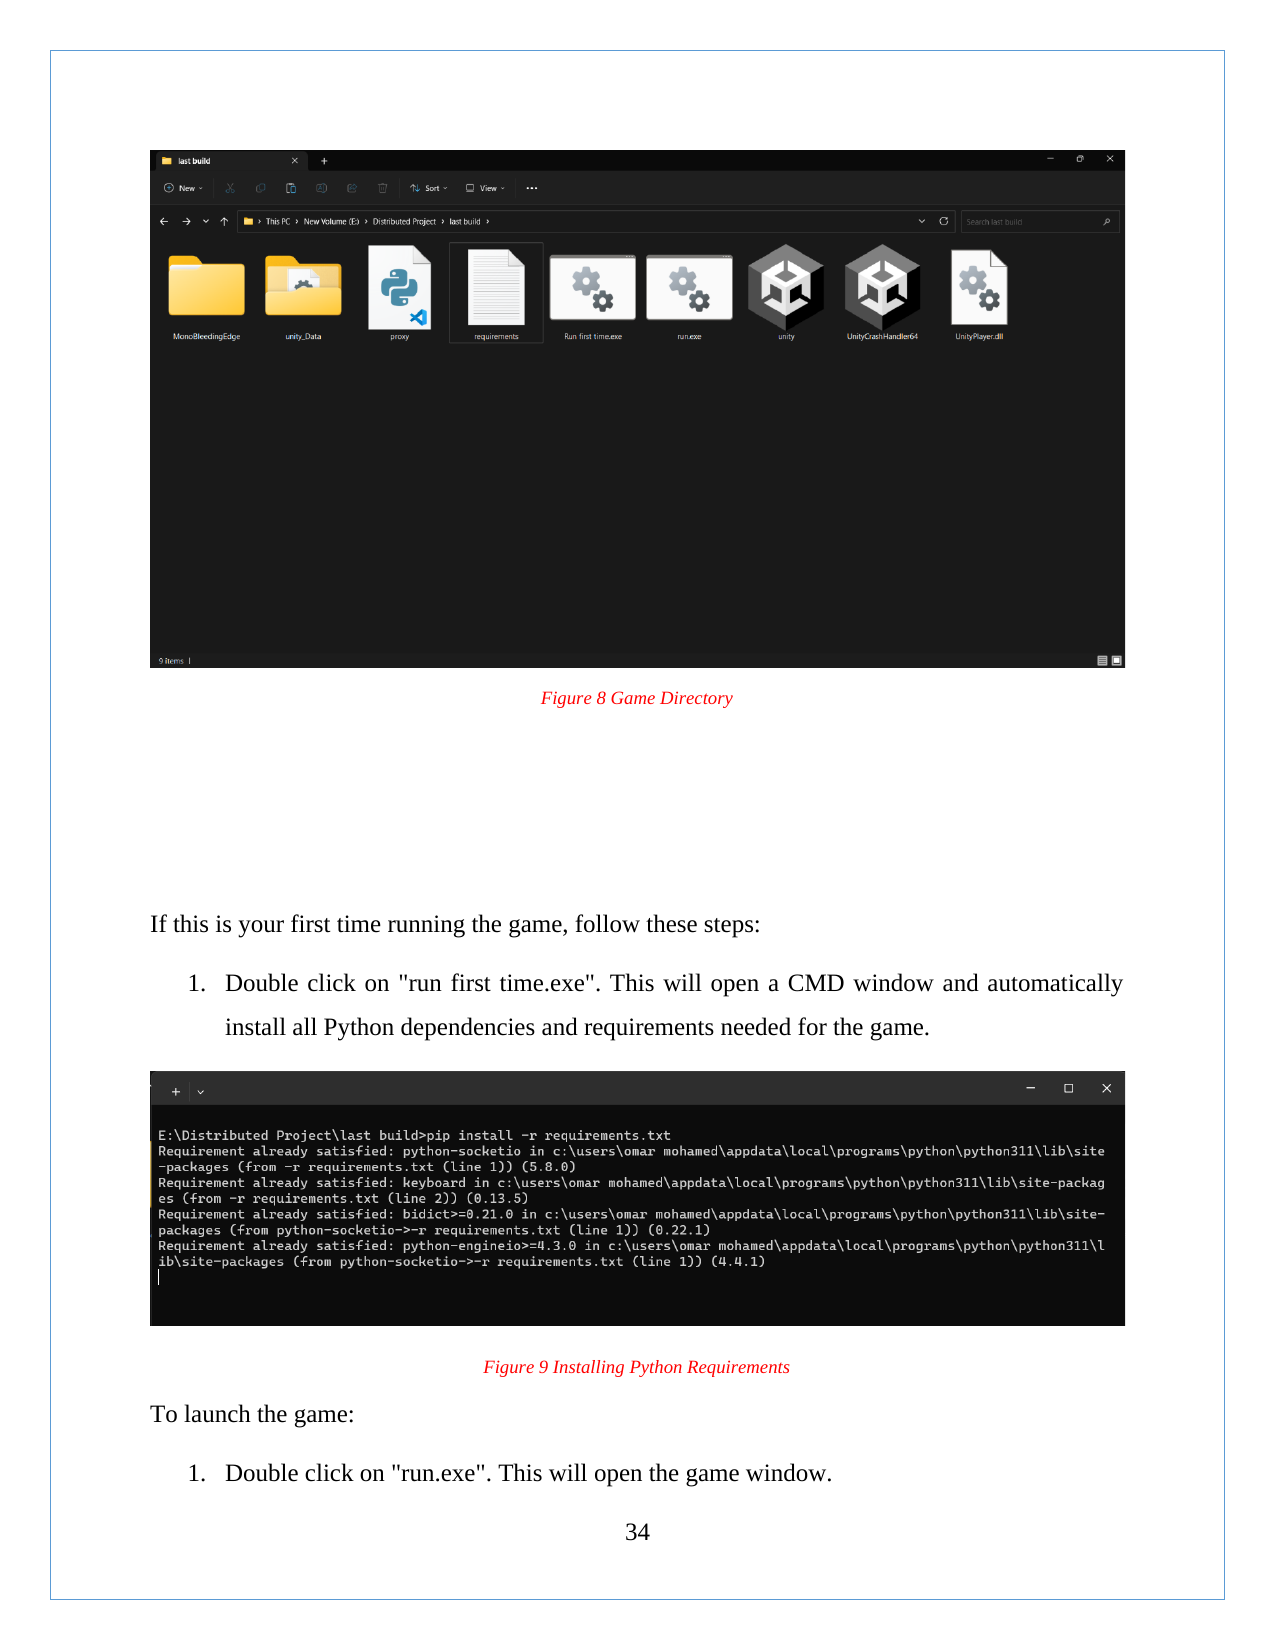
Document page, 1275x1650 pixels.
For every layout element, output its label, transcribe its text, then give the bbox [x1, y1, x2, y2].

picture [150, 1071, 1125, 1326]
list Double click on "run first time.exe". This will open a CMD window and automatically install all Python dependencies and requirements needed for the game. [187, 968, 1125, 1040]
text To launch the game: [150, 1399, 1125, 1427]
text Figure 8 Game Directory [150, 687, 1125, 708]
picture [150, 150, 1125, 668]
text If this is your first time running the game, follow these steps: [150, 909, 1125, 937]
list Double click on "run.exe". This will open the game window. [187, 1458, 1125, 1487]
text Figure 9 Installing Python Requirements [150, 1356, 1125, 1378]
